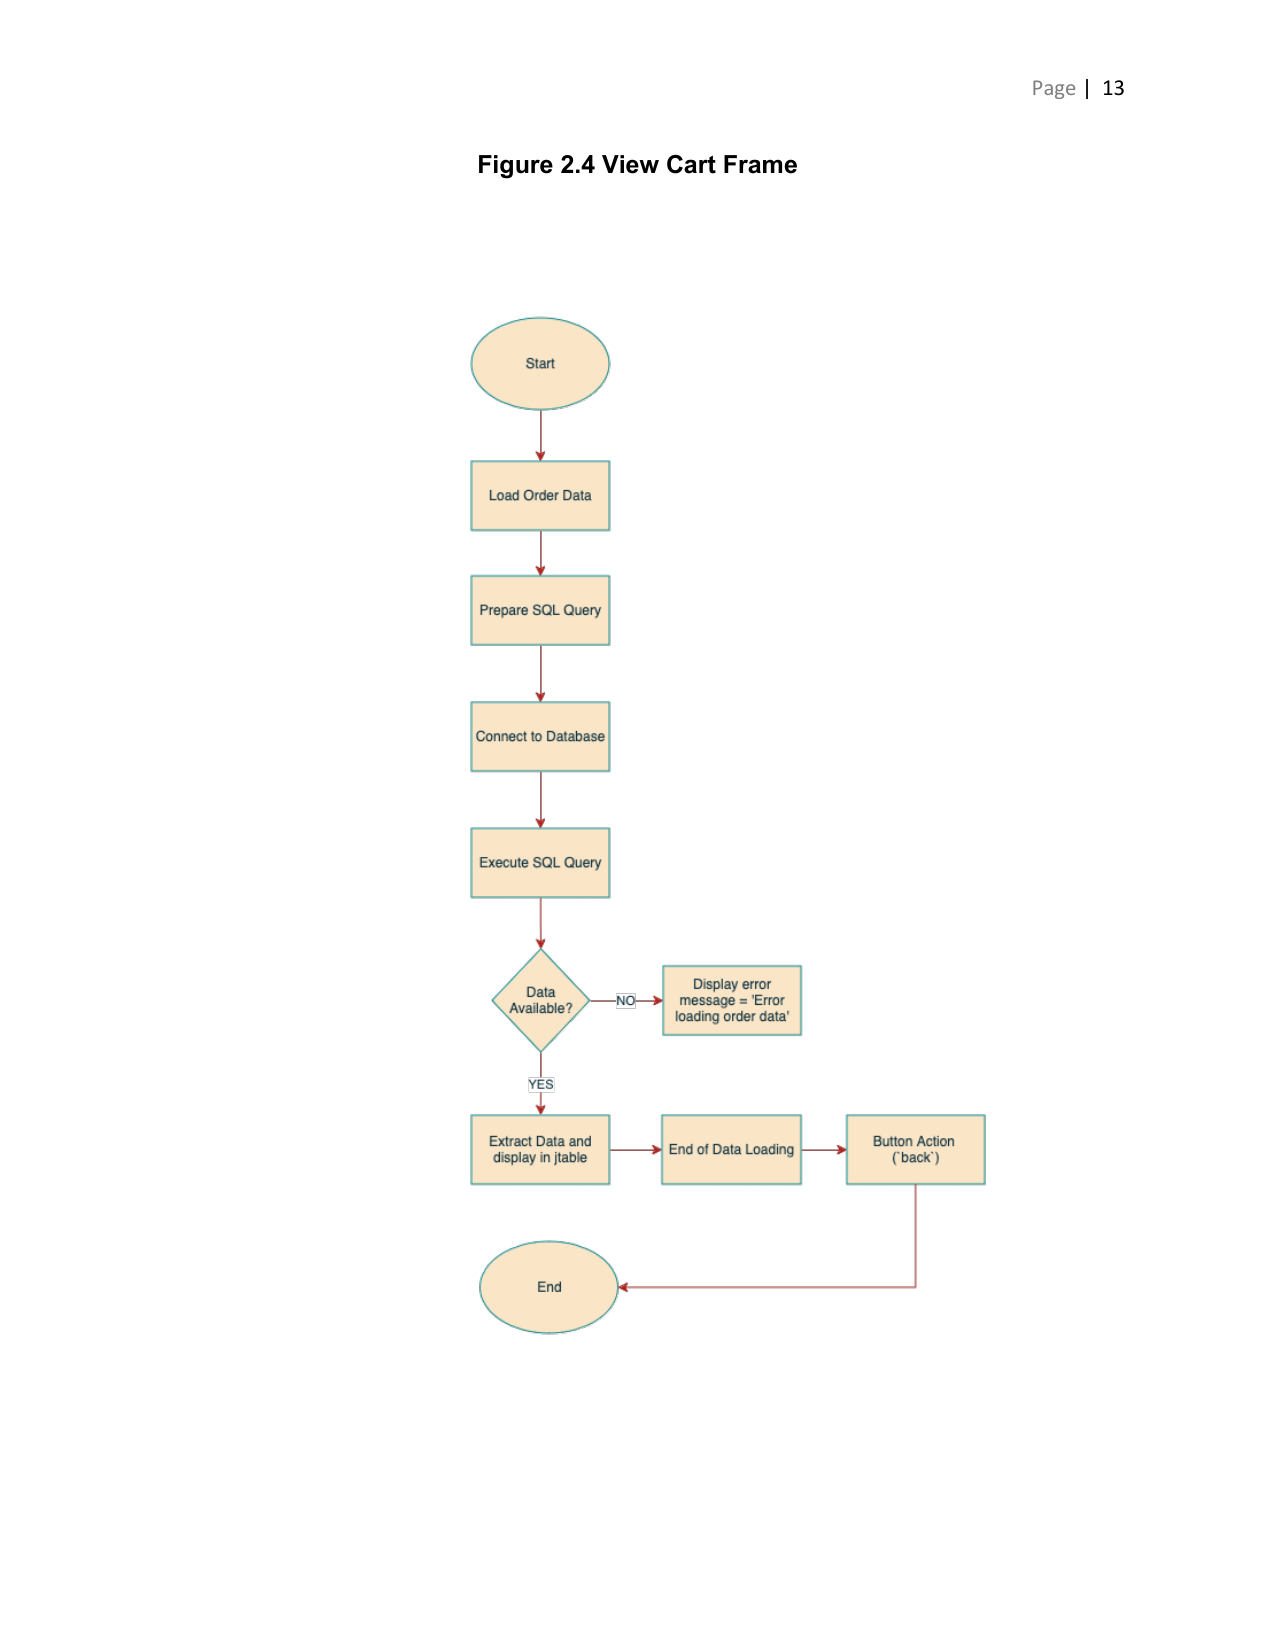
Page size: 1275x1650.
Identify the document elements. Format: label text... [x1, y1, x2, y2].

text Figure 2.4 View Cart Frame [150, 150, 1125, 179]
picture [150, 194, 1125, 1456]
